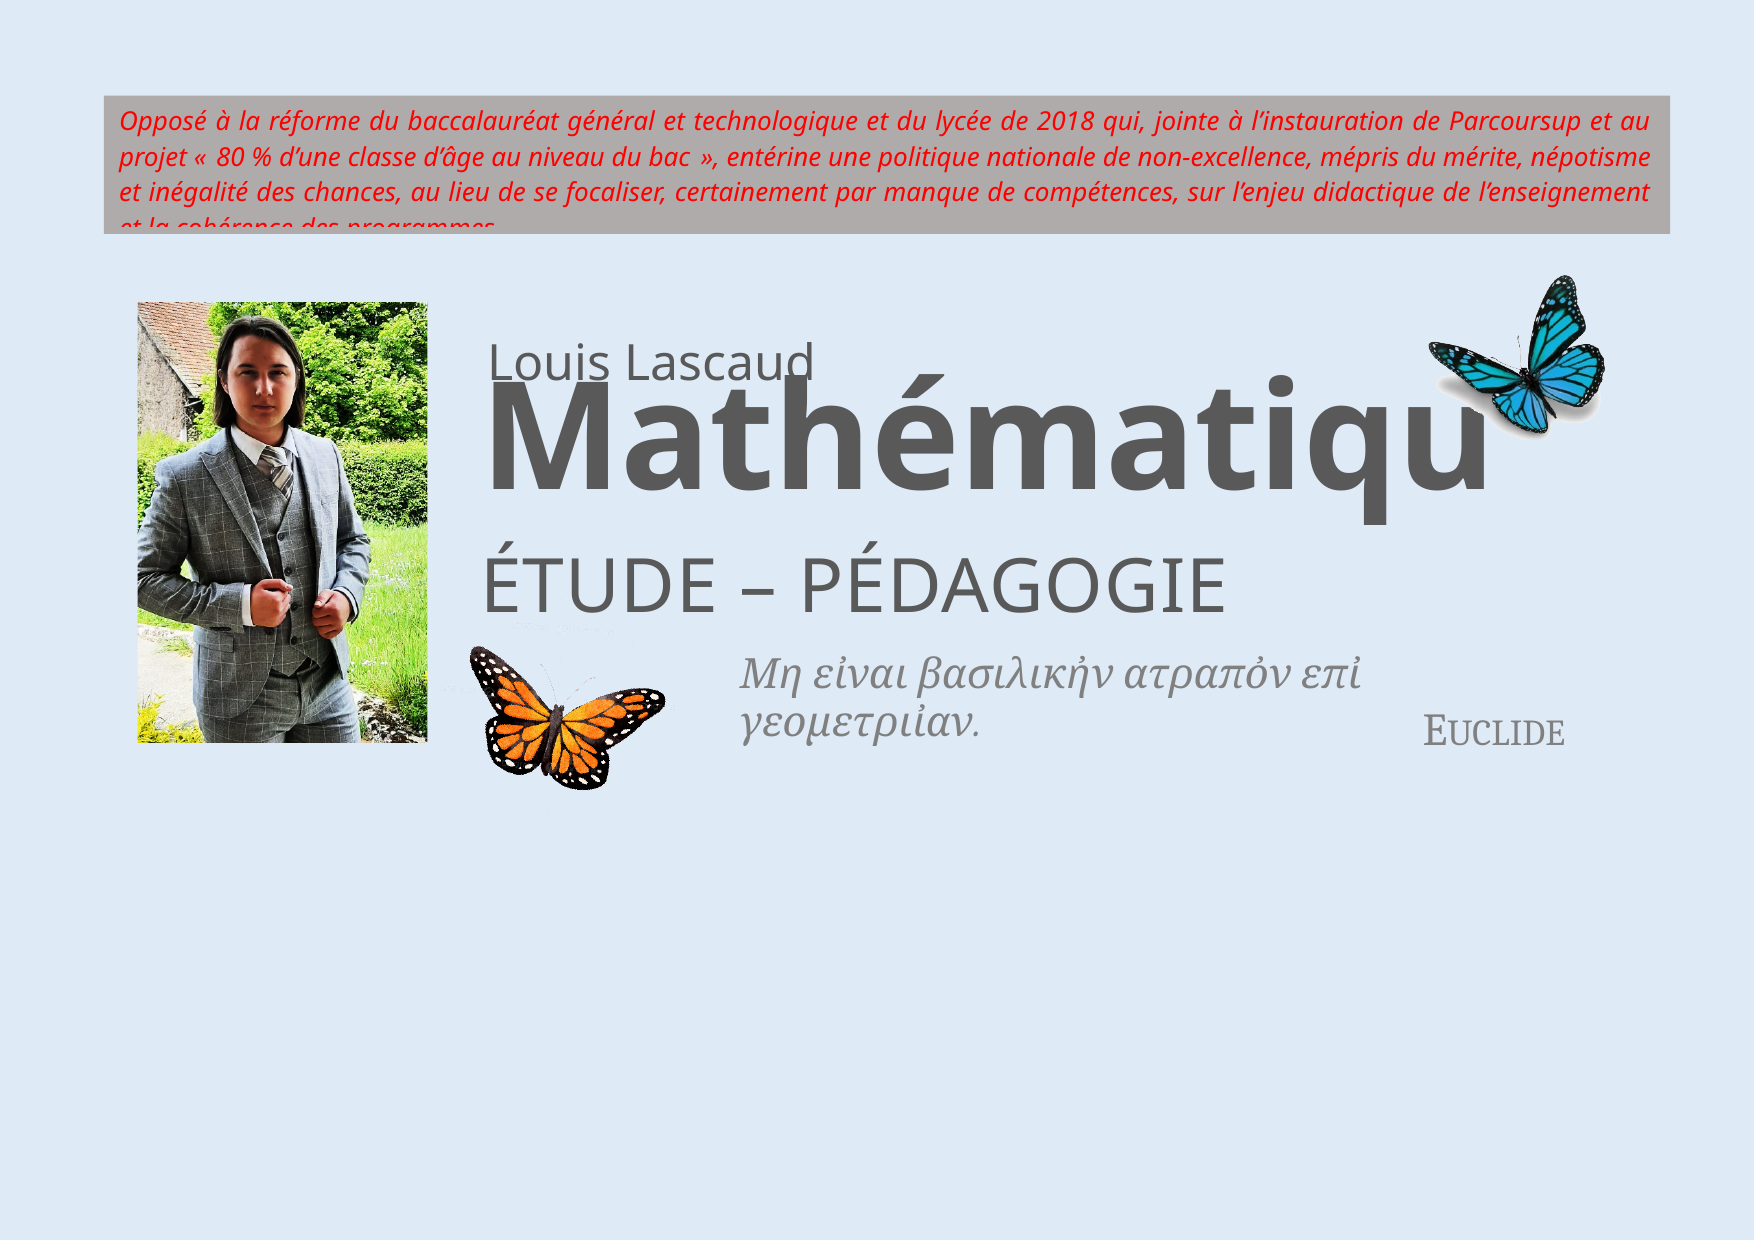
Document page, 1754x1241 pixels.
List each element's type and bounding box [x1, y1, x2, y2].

picture [1394, 270, 1637, 440]
picture [137, 302, 695, 836]
